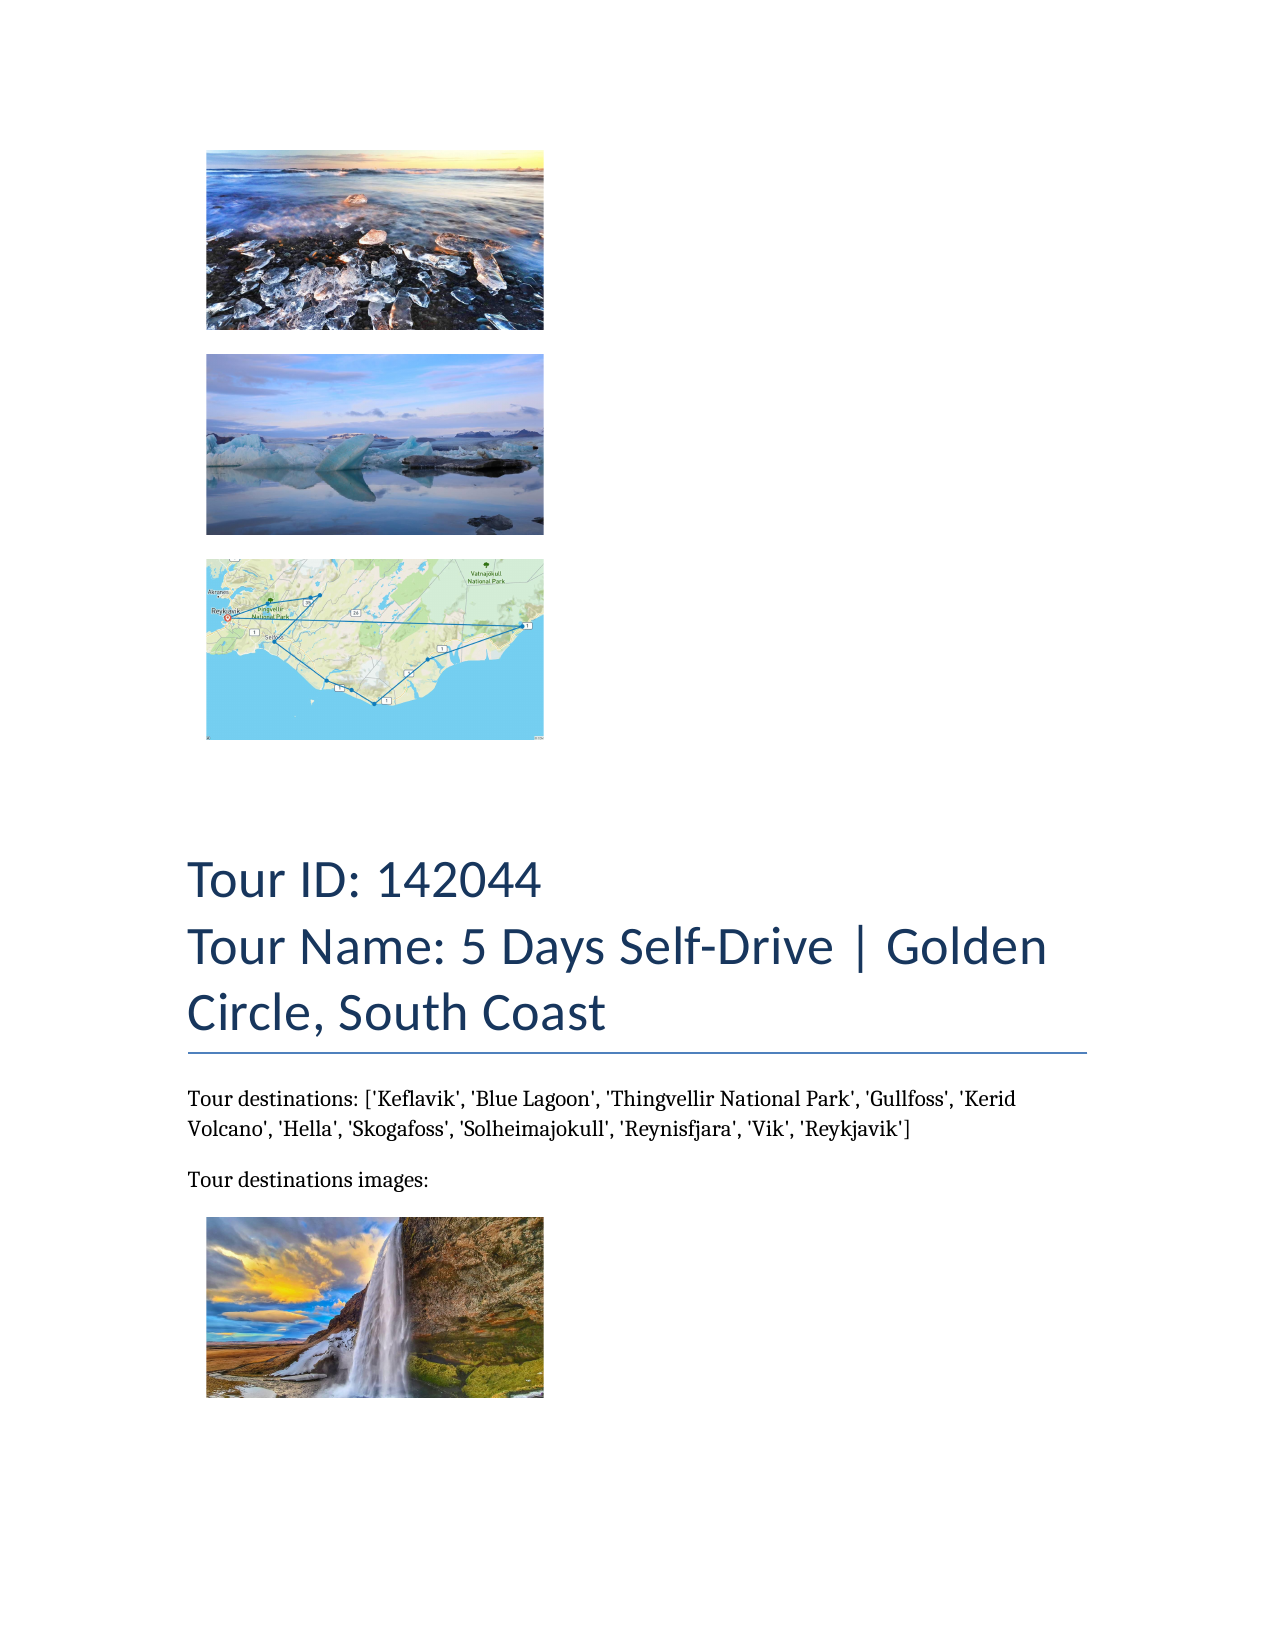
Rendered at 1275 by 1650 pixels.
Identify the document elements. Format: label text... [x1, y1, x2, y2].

text Tour destinations: ['Keflavik', 'Blue Lagoon', 'Thingvellir National Park', 'Gullfoss', 'Kerid Volcano', 'Hella', 'Skogafoss', 'Solheimajokull', 'Reynisfjara', 'Vik', 'Reykjavik'] [187, 1085, 1087, 1142]
picture [206, 1217, 544, 1398]
text Tour destinations images: [187, 1167, 1087, 1193]
picture [206, 150, 544, 330]
picture [206, 354, 544, 535]
title Tour ID: 142044 Tour Name: 5 Days Self-Drive | Golden Circle, South Coast [187, 845, 1087, 1054]
picture [206, 559, 544, 740]
